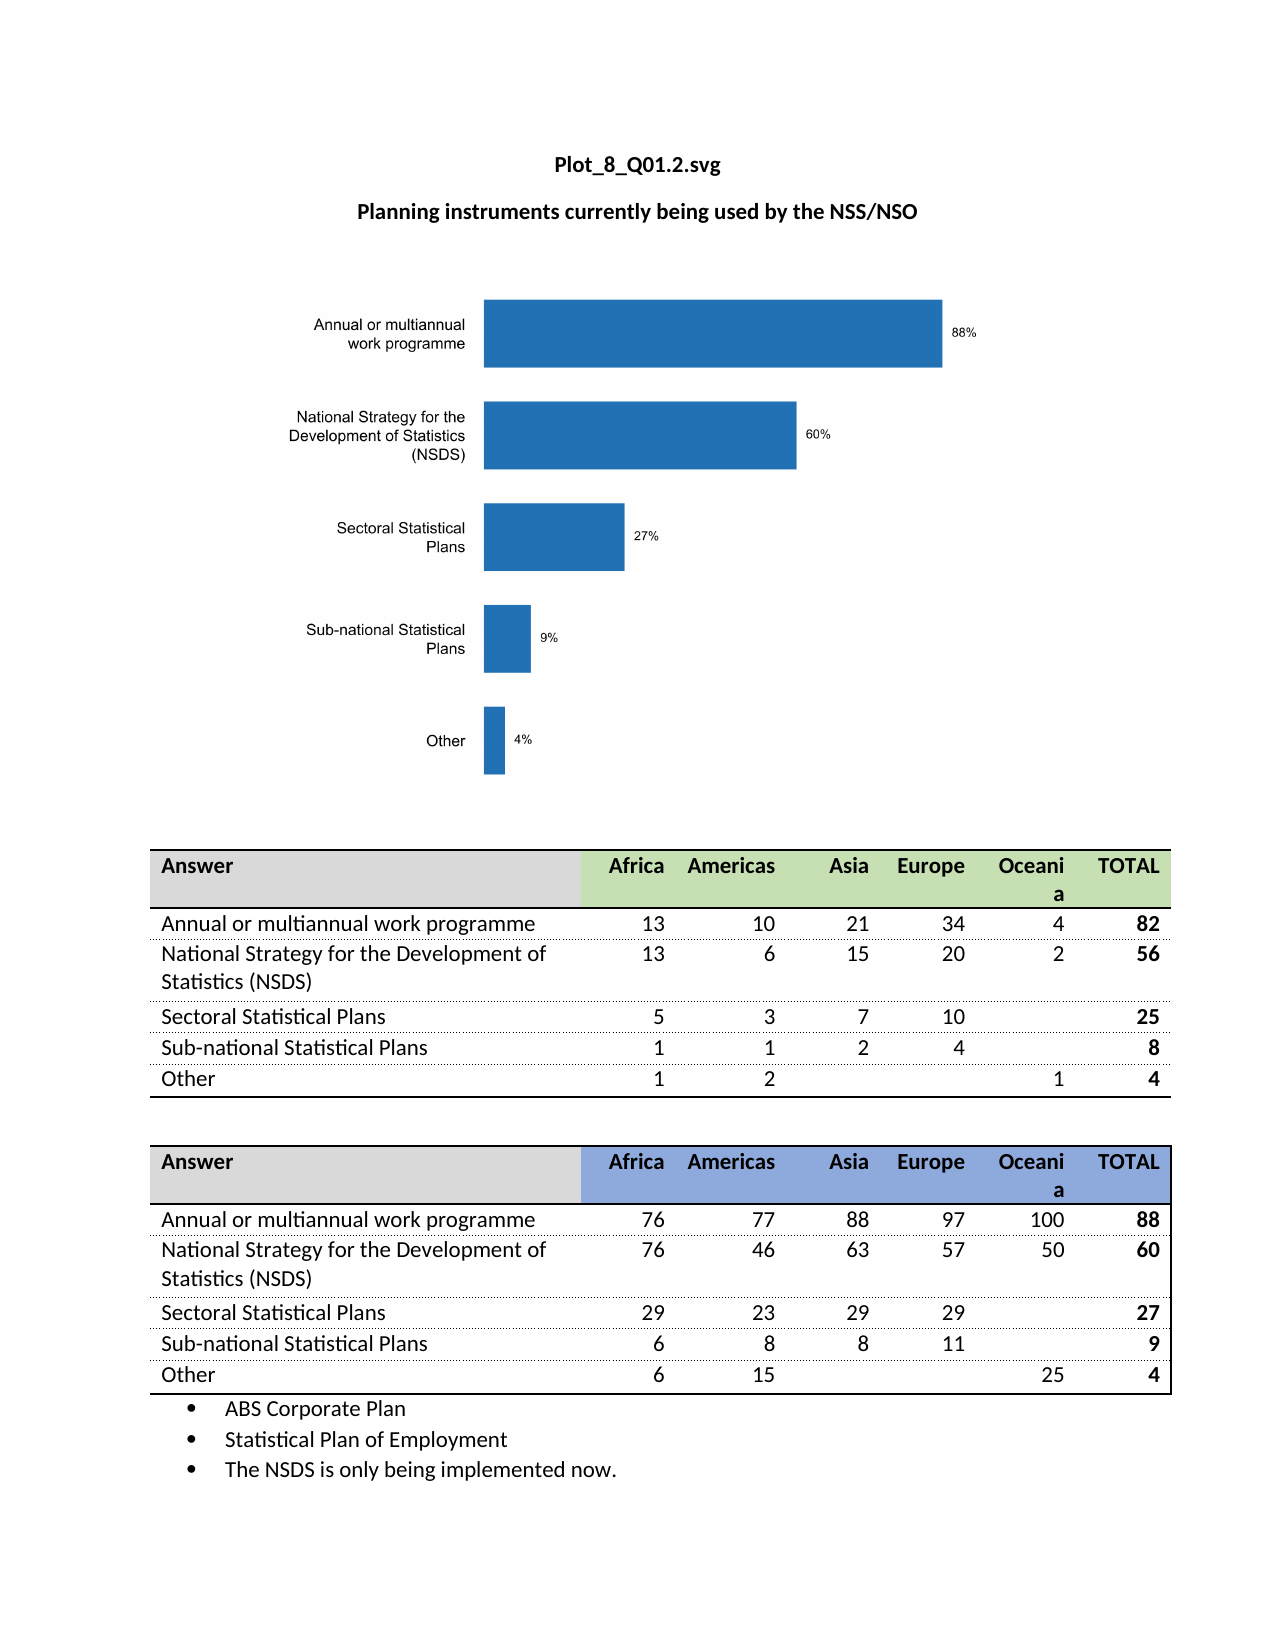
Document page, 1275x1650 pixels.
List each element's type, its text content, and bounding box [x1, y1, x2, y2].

table_cell 23 [676, 1297, 786, 1328]
list Statistical Plan of Employment [187, 1425, 1125, 1453]
table_cell 2 [786, 1032, 880, 1063]
table_header TOTAL [1076, 851, 1171, 907]
table_cell 7 [786, 1001, 880, 1032]
table_cell [880, 1064, 976, 1096]
table_cell 10 [676, 909, 786, 938]
table_cell [976, 1297, 1076, 1328]
table_cell 2 [976, 939, 1076, 1001]
table_cell 1 [581, 1032, 676, 1063]
table_header Europe [880, 851, 976, 907]
table_cell Sectoral Statistical Plans [150, 1001, 581, 1032]
table_cell 76 [581, 1205, 676, 1234]
table_cell 21 [786, 909, 880, 938]
table_cell 57 [880, 1235, 976, 1297]
table_cell 82 [1076, 909, 1171, 938]
table_cell 27 [1076, 1297, 1170, 1328]
table_header Europe [880, 1147, 976, 1203]
table_cell 15 [786, 939, 880, 1001]
table_cell Annual or multiannual work programme [150, 1205, 581, 1234]
table_cell 88 [786, 1205, 880, 1234]
table_cell 25 [976, 1360, 1076, 1392]
table_cell 63 [786, 1235, 880, 1297]
table_header Africa [581, 1147, 676, 1203]
table_cell 34 [880, 909, 976, 938]
table_cell 9 [1076, 1328, 1170, 1359]
table_cell 4 [1076, 1064, 1171, 1096]
table_cell 76 [581, 1235, 676, 1297]
table_header Asia [786, 851, 880, 907]
table_cell 60 [1076, 1235, 1170, 1297]
table_cell 13 [581, 909, 676, 938]
table_cell 6 [581, 1360, 676, 1392]
table_cell Other [150, 1064, 581, 1096]
table_cell 4 [1076, 1360, 1170, 1392]
table_cell 10 [880, 1001, 976, 1032]
table_cell 1 [676, 1032, 786, 1063]
table_cell 25 [1076, 1001, 1171, 1032]
table_cell 100 [976, 1205, 1076, 1234]
table_cell 8 [676, 1328, 786, 1359]
table_cell Annual or multiannual work programme [150, 909, 581, 938]
table_cell National Strategy for the Development of Statistics (NSDS) [150, 939, 581, 1001]
table_cell 1 [581, 1064, 676, 1096]
table_cell [880, 1360, 976, 1392]
table_cell 1 [976, 1064, 1076, 1096]
list The NSDS is only being implemented now. [187, 1455, 1125, 1483]
text Planning instruments currently being used by the NSS/NSO [150, 197, 1125, 225]
table_cell 11 [880, 1328, 976, 1359]
table_cell 5 [581, 1001, 676, 1032]
table_header Africa [581, 851, 676, 907]
table_header Asia [786, 1147, 880, 1203]
table_cell Sub-national Statistical Plans [150, 1328, 581, 1359]
table_cell 2 [676, 1064, 786, 1096]
table_header Answer [150, 1147, 581, 1203]
table_cell [786, 1064, 880, 1096]
table_cell 13 [581, 939, 676, 1001]
table_cell 15 [676, 1360, 786, 1392]
table_cell Sectoral Statistical Plans [150, 1297, 581, 1328]
table_header TOTAL [1076, 1147, 1170, 1203]
table_cell 97 [880, 1205, 976, 1234]
table_cell National Strategy for the Development of Statistics (NSDS) [150, 1235, 581, 1297]
table_cell 8 [786, 1328, 880, 1359]
table_cell 88 [1076, 1205, 1170, 1234]
table_header Americas [676, 851, 786, 907]
table_cell Sub-national Statistical Plans [150, 1032, 581, 1063]
table_cell 4 [880, 1032, 976, 1063]
table_cell 8 [1076, 1032, 1171, 1063]
table_cell 6 [581, 1328, 676, 1359]
table_header Oceania [976, 851, 1076, 907]
text Plot_8_Q01.2.svg [150, 150, 1125, 178]
table_cell 4 [976, 909, 1076, 938]
table_header Answer [150, 851, 581, 907]
table_cell Other [150, 1360, 581, 1392]
table_cell 3 [676, 1001, 786, 1032]
picture [262, 243, 1013, 831]
list ABS Corporate Plan [187, 1395, 1125, 1422]
table_cell 50 [976, 1235, 1076, 1297]
table_cell 29 [880, 1297, 976, 1328]
table_cell [976, 1328, 1076, 1359]
table_header Americas [676, 1147, 786, 1203]
table_cell [976, 1001, 1076, 1032]
table_header Oceania [976, 1147, 1076, 1203]
table_cell 6 [676, 939, 786, 1001]
table_cell [976, 1032, 1076, 1063]
table_cell 20 [880, 939, 976, 1001]
table_cell 77 [676, 1205, 786, 1234]
table_cell [786, 1360, 880, 1392]
table_cell 29 [786, 1297, 880, 1328]
table_cell 46 [676, 1235, 786, 1297]
table_cell 56 [1076, 939, 1171, 1001]
table_cell 29 [581, 1297, 676, 1328]
